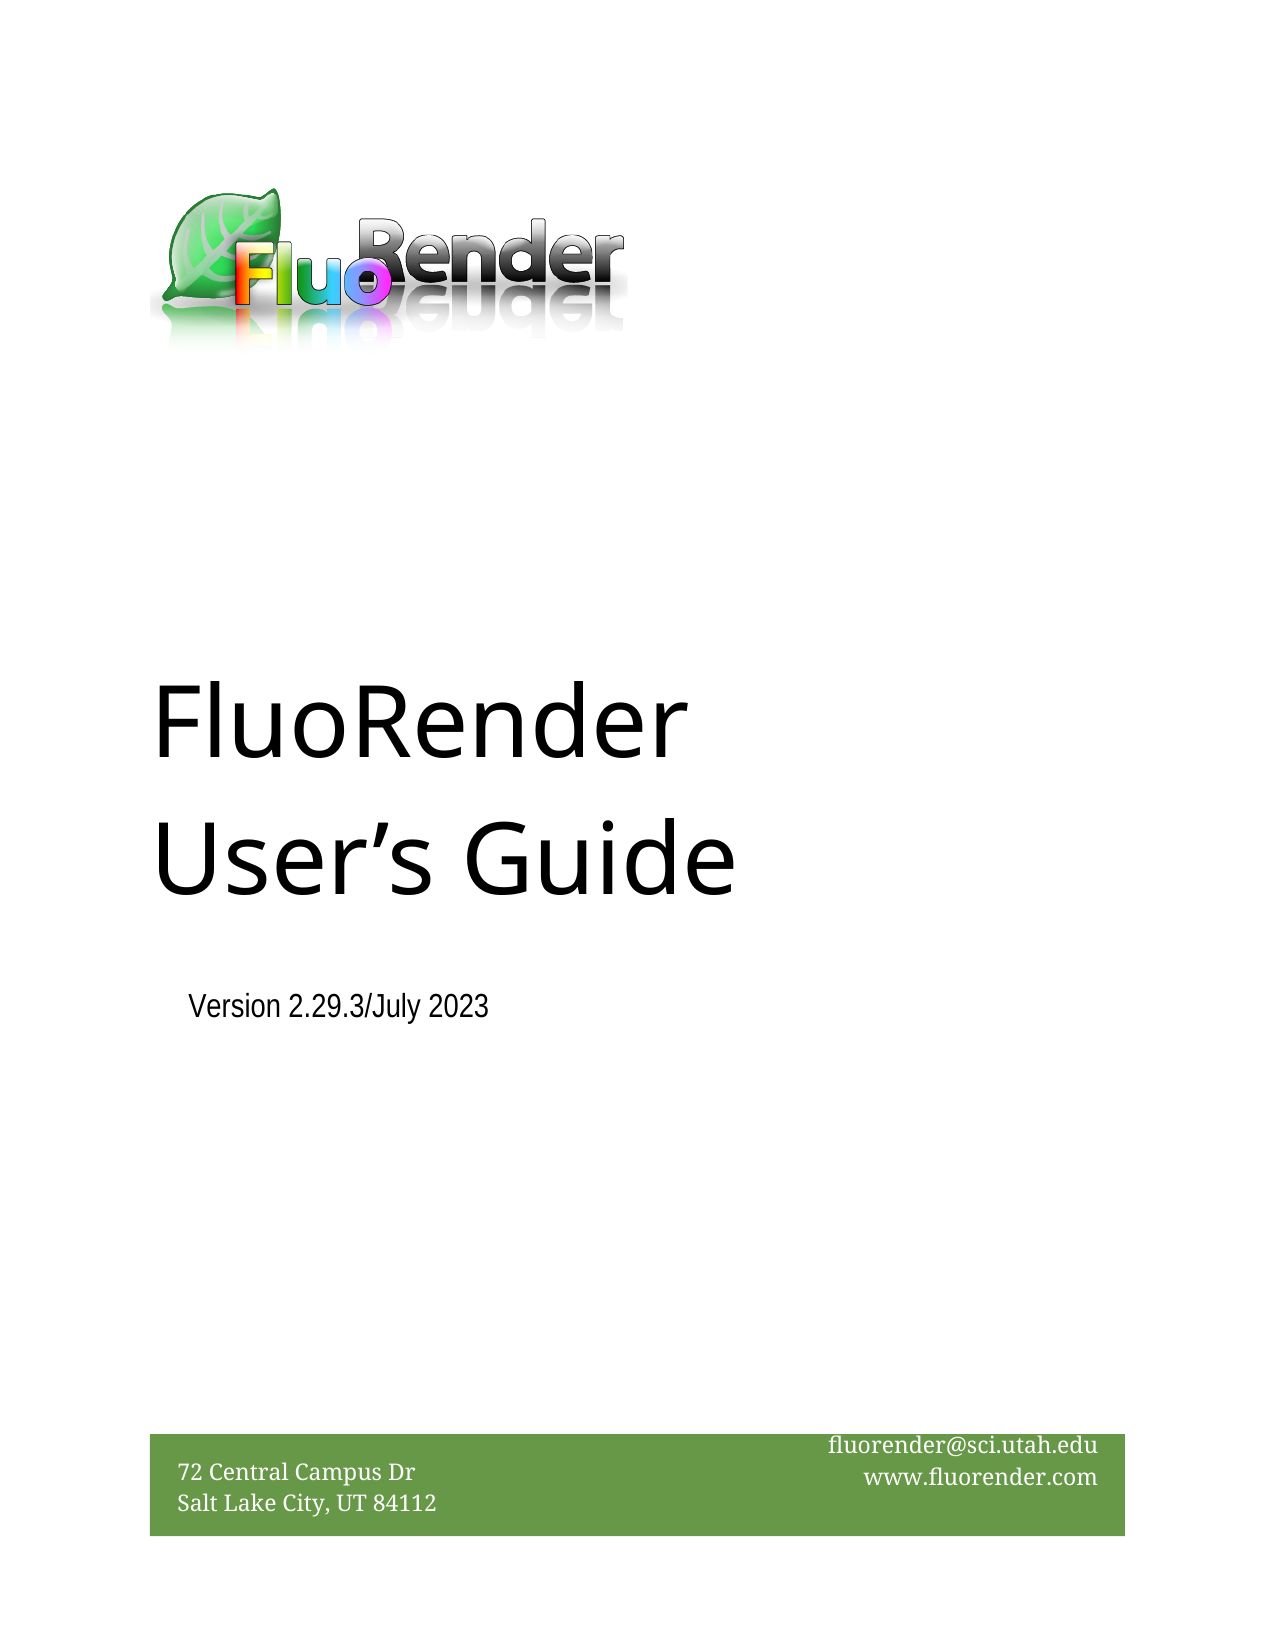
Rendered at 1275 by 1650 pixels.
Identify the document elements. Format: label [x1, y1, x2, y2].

picture [150, 175, 628, 356]
